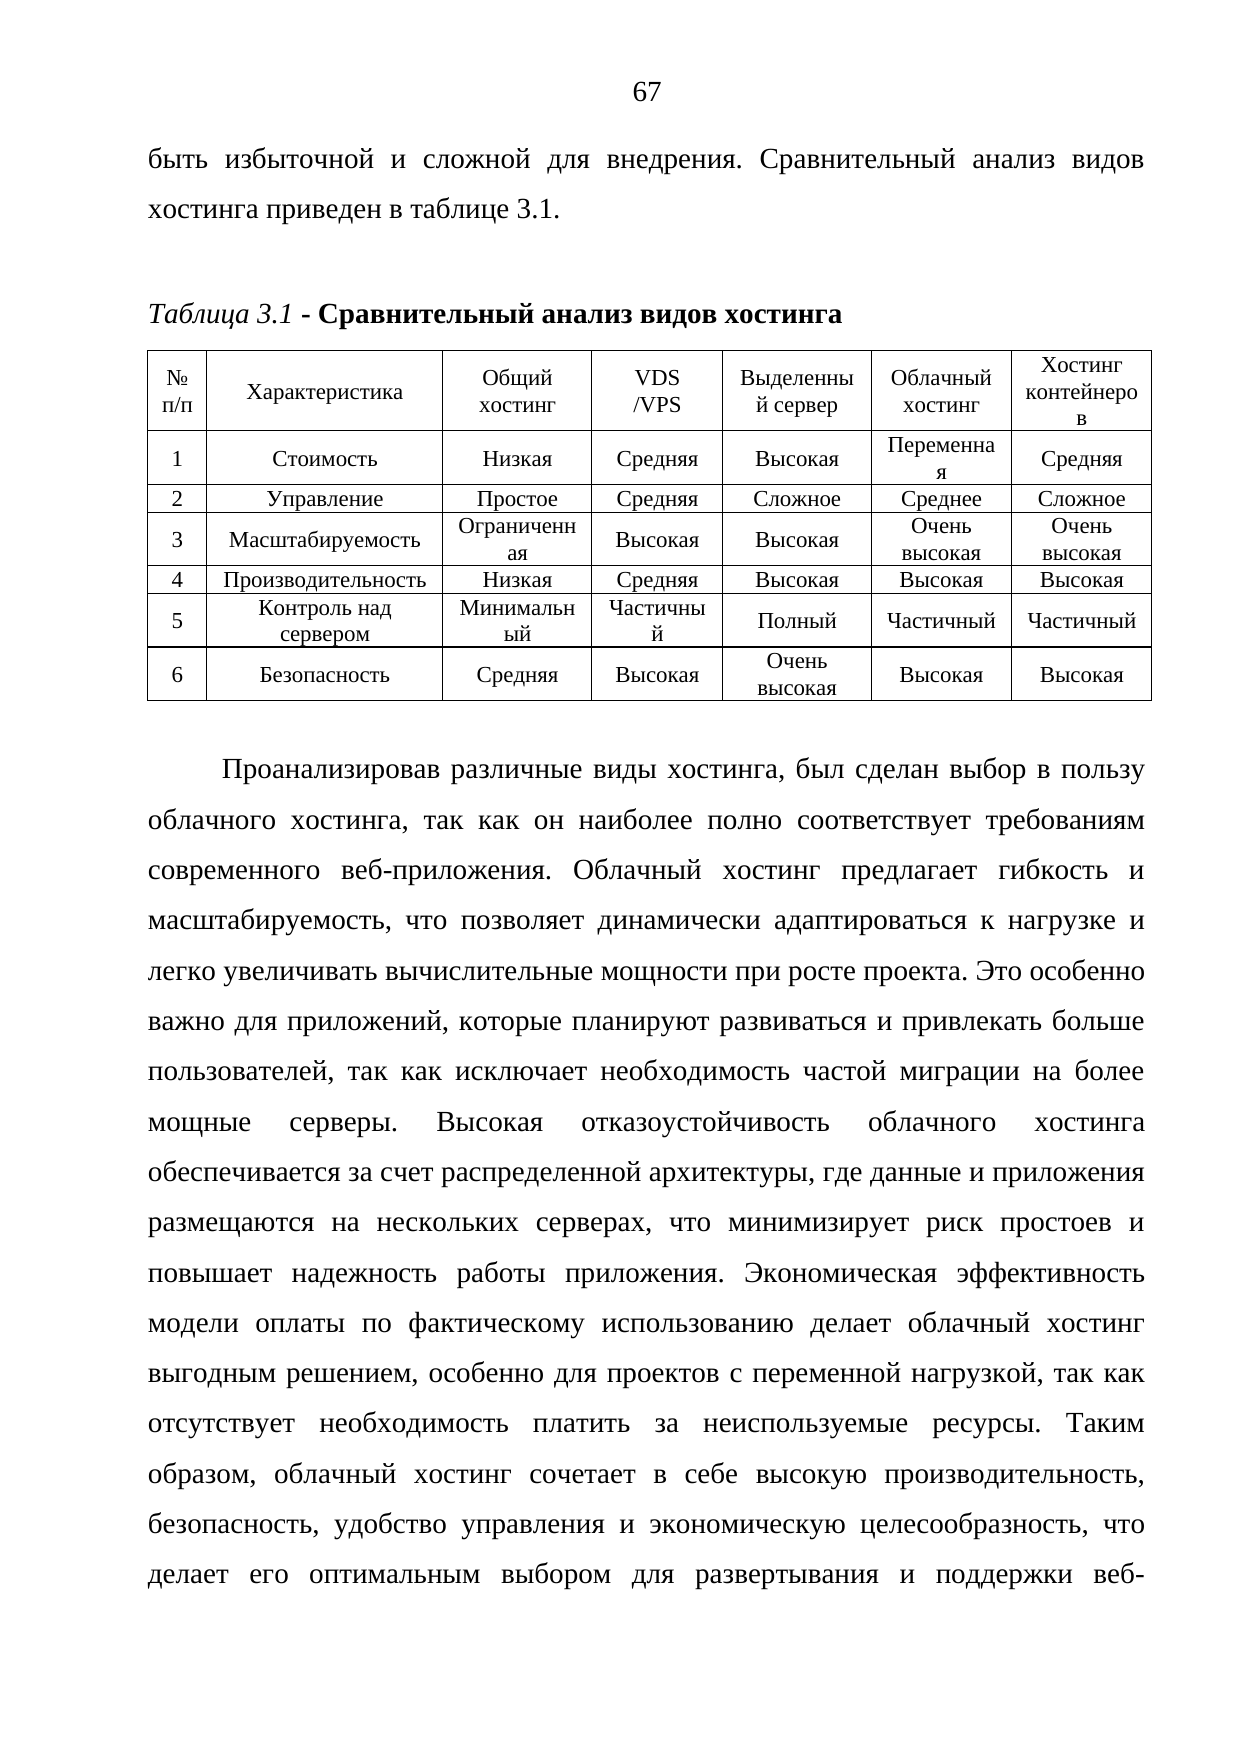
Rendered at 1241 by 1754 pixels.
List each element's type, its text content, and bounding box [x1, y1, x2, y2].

table_cell Переменная [872, 431, 1011, 484]
table_cell 2 [148, 485, 206, 512]
table_cell Стоимость [207, 431, 442, 484]
table_cell Высокая [723, 431, 871, 484]
table_cell Средняя [592, 431, 722, 484]
table_cell Средняя [592, 485, 722, 512]
table_cell Простое [443, 485, 591, 512]
table_cell Полный [723, 594, 871, 646]
table_header Хостинг контейнеров [1012, 351, 1151, 430]
table_cell Среднее [872, 485, 1011, 512]
table_cell 6 [148, 648, 206, 700]
table_cell Управление [207, 485, 442, 512]
table_cell Средняя [592, 566, 722, 593]
table_header № п/п [148, 351, 206, 430]
table_header Характеристика [207, 351, 442, 430]
table_cell Частичный [1012, 594, 1151, 646]
table_cell Высокая [592, 513, 722, 565]
table_cell Высокая [872, 566, 1011, 593]
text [148, 752, 1146, 1590]
table_cell Средняя [443, 648, 591, 700]
table_cell Сложное [1012, 485, 1151, 512]
table_cell 4 [148, 566, 206, 593]
table_cell Низкая [443, 431, 591, 484]
table_cell 5 [148, 594, 206, 646]
table_cell Ограниченная [443, 513, 591, 565]
table_cell Безопасность [207, 648, 442, 700]
table_cell Низкая [443, 566, 591, 593]
table_cell Производительность [207, 566, 442, 593]
table_cell Очень высокая [723, 648, 871, 700]
table_cell Частичный [592, 594, 722, 646]
table_header Облачный хостинг [872, 351, 1011, 430]
table_cell Частичный [872, 594, 1011, 646]
table_cell 1 [148, 431, 206, 484]
table_cell 3 [148, 513, 206, 565]
table_header VDS /VPS [592, 351, 722, 430]
table_cell Минимальный [443, 594, 591, 646]
table_cell Высокая [592, 648, 722, 700]
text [148, 141, 1146, 225]
table_cell Масштабируемость [207, 513, 442, 565]
table_cell Высокая [872, 648, 1011, 700]
table_cell Средняя [1012, 431, 1151, 484]
table_cell Контроль над сервером [207, 594, 442, 646]
table_cell Высокая [723, 513, 871, 565]
table_header Общий хостинг [443, 351, 591, 430]
table_cell Высокая [1012, 648, 1151, 700]
table_cell Сложное [723, 485, 871, 512]
table_header Выделенный сервер [723, 351, 871, 430]
text Таблица 3.1 - Сравнительный анализ видов хостинга [148, 296, 1146, 329]
table_cell Высокая [723, 566, 871, 593]
table_cell Очень высокая [1012, 513, 1151, 565]
table_cell Очень высокая [872, 513, 1011, 565]
table_cell Высокая [1012, 566, 1151, 593]
